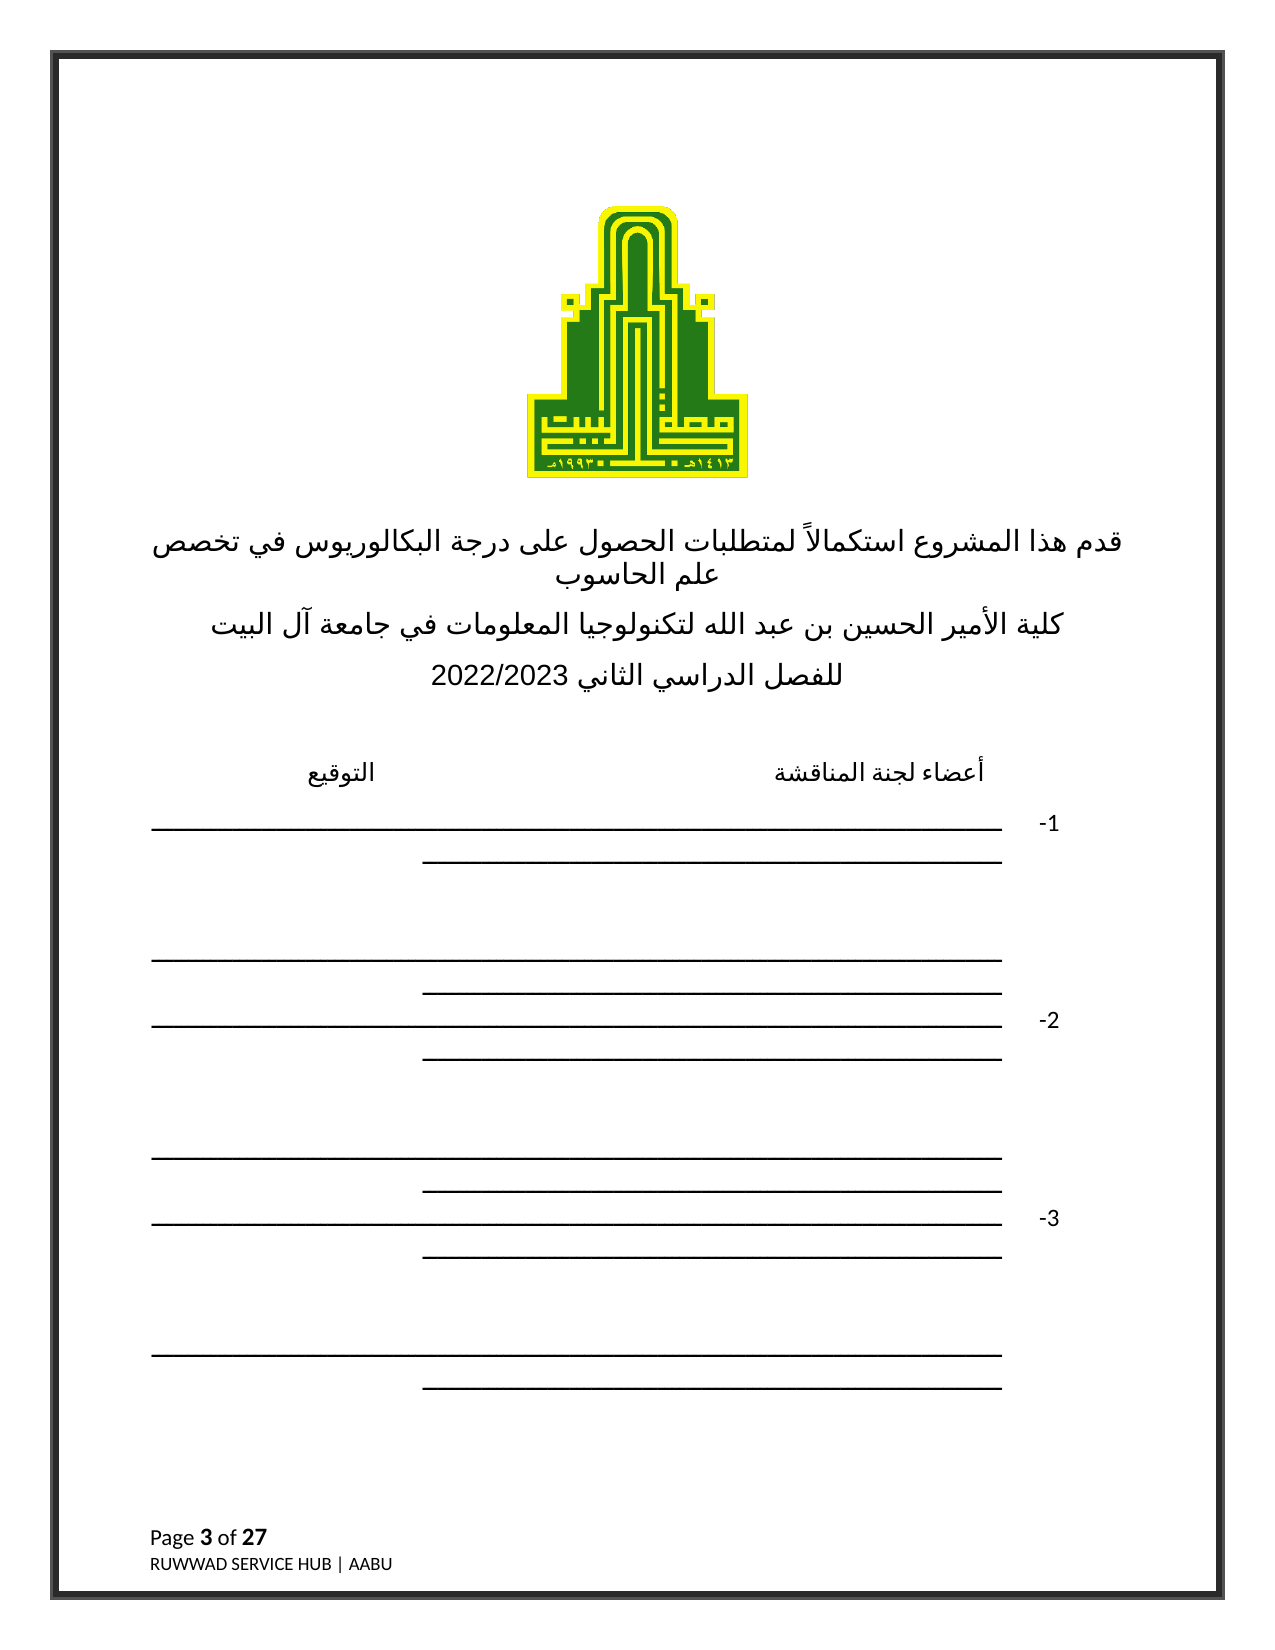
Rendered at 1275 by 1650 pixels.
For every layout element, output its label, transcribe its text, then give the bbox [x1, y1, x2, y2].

list ـــــــــــــــــــــــــــــــــــــــــــــــــــــــــــــــــــــــــــــــــــــــــــــــــــــــــــــــــــــــــــــــــــــــــــــــــــــــــــــــــــــــــــــــــــــــــــــــــــ ـــــــــــــــــــــــــــــــــــــــــــــــــــــــــــــــــــــــــــــــــــــــــــــــــــــــــــــــــــــــــــــــــــــــــــــــــــــــــــــــــــــــــــــــــــــــــــــــــــ [150, 1202, 1039, 1397]
text قدم هذا المشروع استكمالاً لمتطلبات الحصول على درجة البكالوريوس في تخصص علم الحاسوب [150, 524, 1125, 591]
list ـــــــــــــــــــــــــــــــــــــــــــــــــــــــــــــــــــــــــــــــــــــــــــــــــــــــــــــــــــــــــــــــــــــــــــــــــــــــــــــــــــــــــــــــــــــــــــــــــــ ـــــــــــــــــــــــــــــــــــــــــــــــــــــــــــــــــــــــــــــــــــــــــــــــــــــــــــــــــــــــــــــــــــــــــــــــــــــــــــــــــــــــــــــــــــــــــــــــــــ [150, 1004, 1039, 1199]
text للفصل الدراسي الثاني 2022/2023 [150, 658, 1125, 691]
text أعضاء لجنة المناقشة التوقيع [150, 757, 1077, 788]
list ـــــــــــــــــــــــــــــــــــــــــــــــــــــــــــــــــــــــــــــــــــــــــــــــــــــــــــــــــــــــــــــــــــــــــــــــــــــــــــــــــــــــــــــــــــــــــــــــــــ ـــــــــــــــــــــــــــــــــــــــــــــــــــــــــــــــــــــــــــــــــــــــــــــــــــــــــــــــــــــــــــــــــــــــــــــــــــــــــــــــــــــــــــــــــــــــــــــــــــ [150, 807, 1039, 1002]
picture [445, 150, 829, 505]
text كلية الأمير الحسين بن عبد الله لتكنولوجيا المعلومات في جامعة آل البيت [150, 607, 1125, 641]
